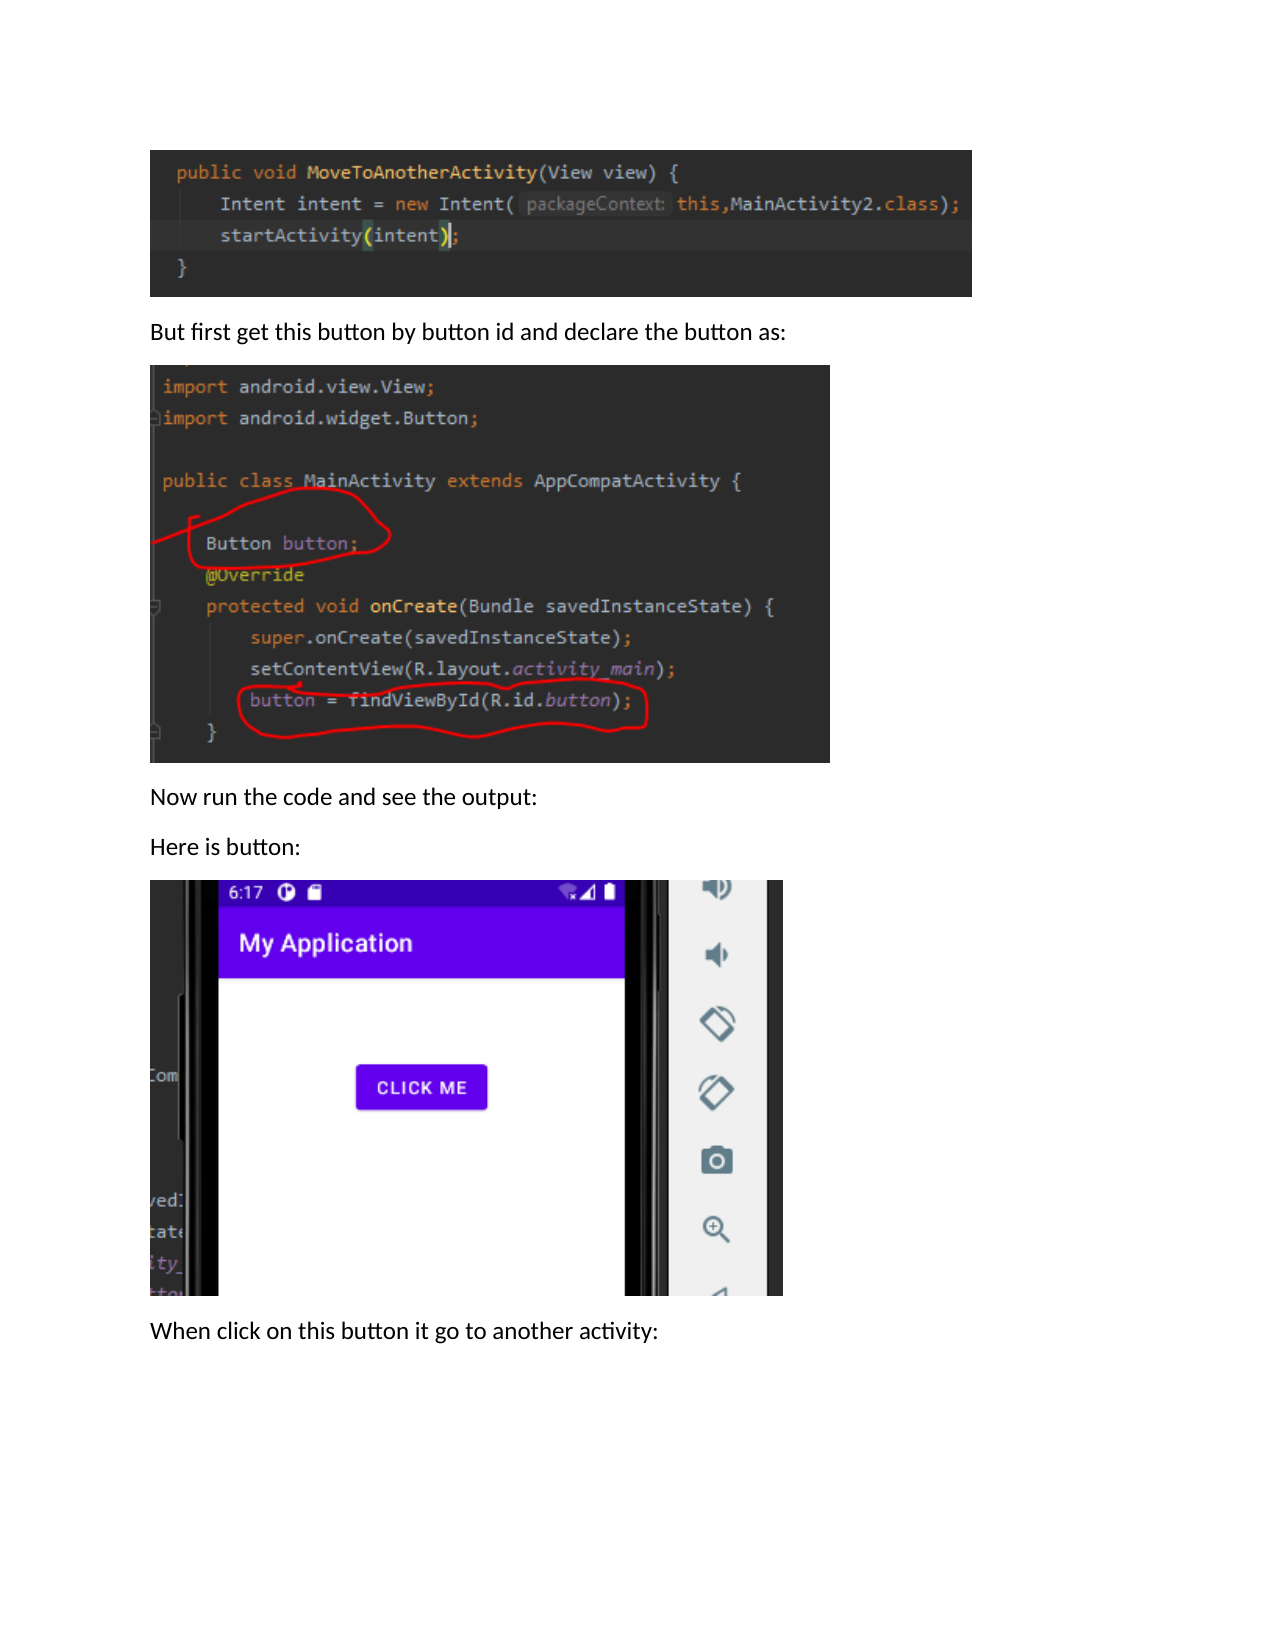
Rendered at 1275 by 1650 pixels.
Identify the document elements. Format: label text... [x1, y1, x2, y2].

picture [150, 880, 783, 1296]
text When click on this button it go to another activity: [150, 1315, 1125, 1345]
text Now run the code and see the output: [150, 781, 1125, 812]
text But first get this button by button id and declare the button as: [150, 316, 1125, 346]
picture [150, 150, 972, 297]
text Here is button: [150, 831, 1125, 861]
picture [150, 365, 830, 763]
